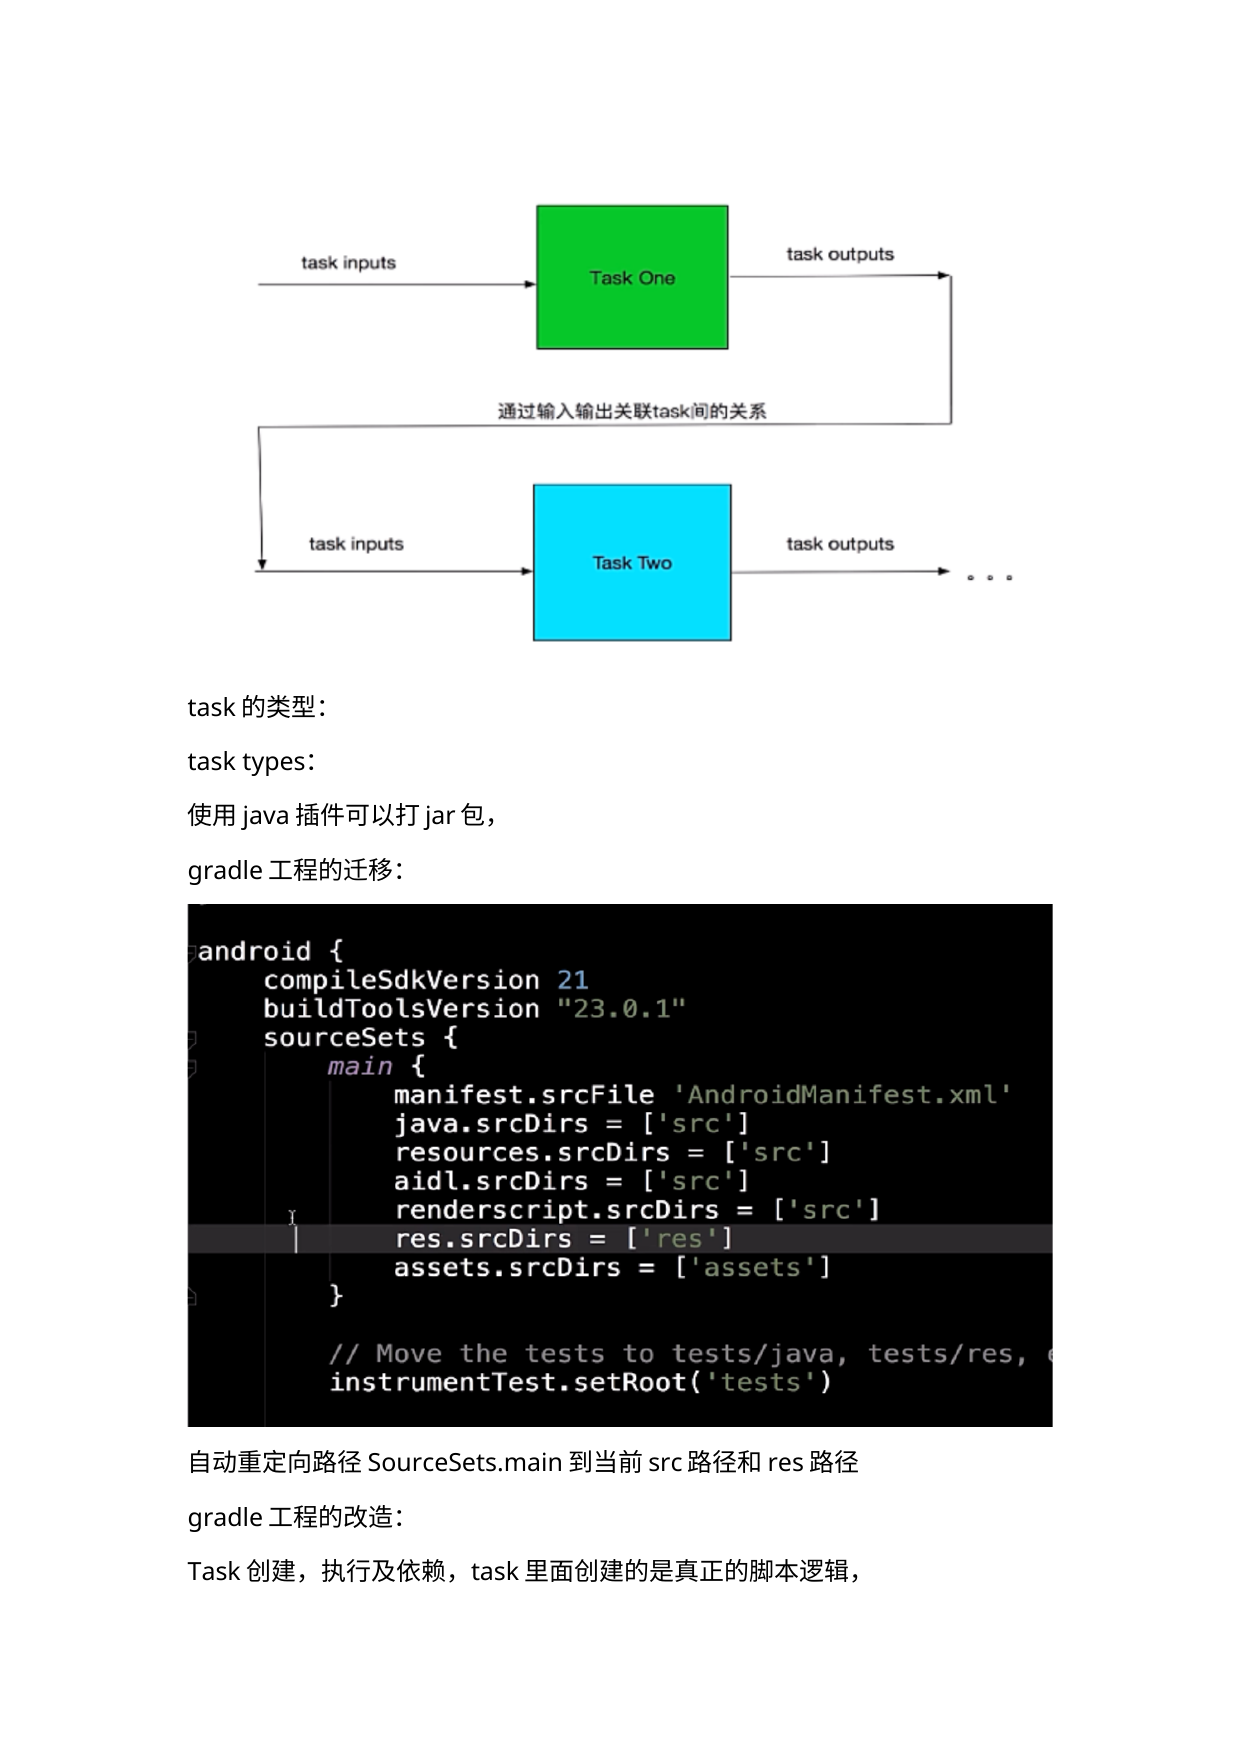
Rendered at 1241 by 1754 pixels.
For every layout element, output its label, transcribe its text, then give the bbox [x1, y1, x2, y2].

text 使用java插件可以打jar包， [187, 796, 1053, 832]
text gradle工程的迁移： [187, 850, 1053, 886]
text gradle工程的改造： [187, 1497, 1053, 1533]
text task的类型： [187, 687, 1053, 723]
picture [187, 162, 1020, 672]
text 自动重定向路径SourceSets.main到当前src路径和res路径 [187, 1443, 1053, 1479]
text Task创建，执行及依赖，task里面创建的是真正的脚本逻辑， [187, 1551, 1053, 1588]
picture [187, 904, 1053, 1427]
text task types： [187, 741, 1053, 778]
